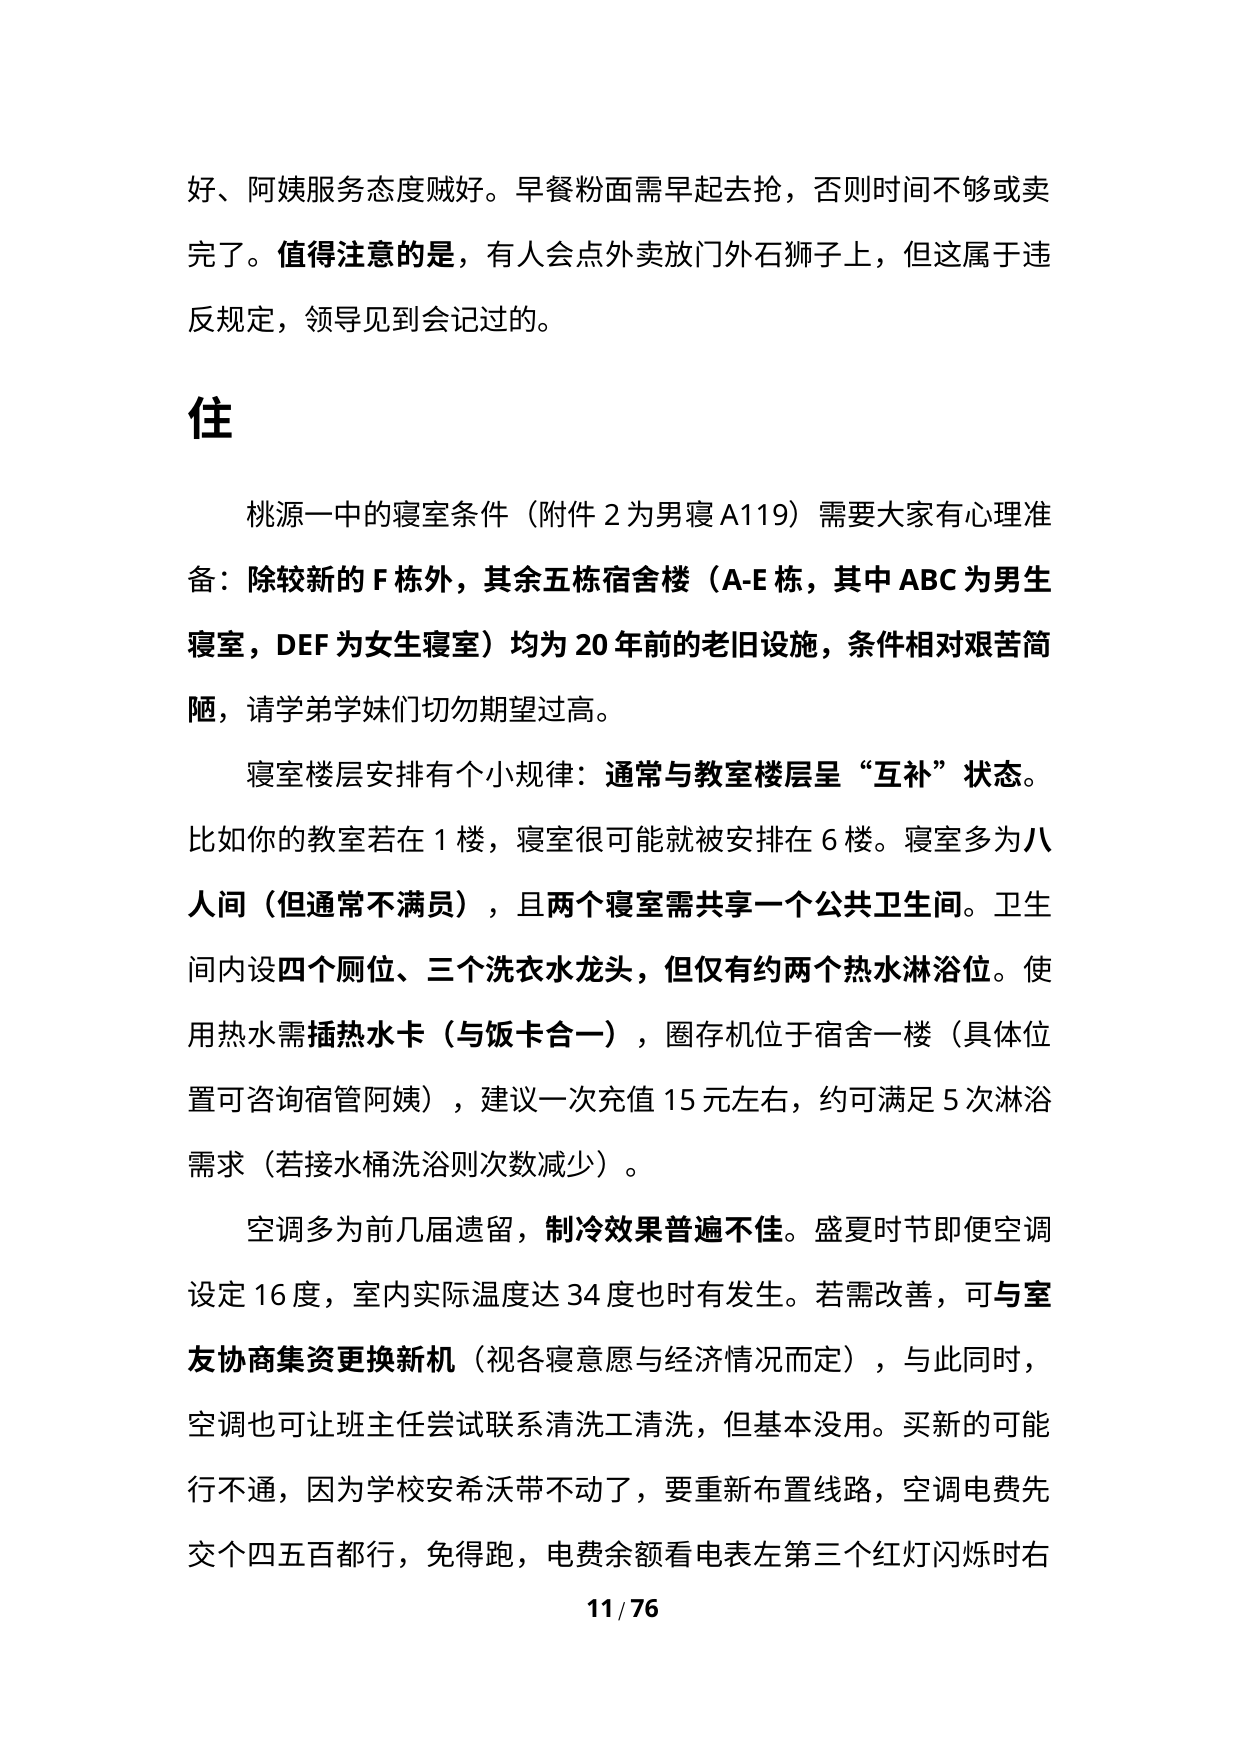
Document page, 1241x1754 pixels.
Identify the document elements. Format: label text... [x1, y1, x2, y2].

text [187, 156, 1053, 351]
text 住 [187, 367, 1053, 464]
text 寝室楼层安排有个小规律：通常与教室楼层呈“互补”状态。比如你的教室若在1楼，寝室很可能就被安排在6楼。寝室多为八人间（但通常不满员），且两个寝室需共享一个公共卫生间。卫生间内设四个厕位、三个洗衣水龙头，但仅有约两个热水淋浴位。使用热水需插热水卡（与饭卡合一），圈存机位于宿舍一楼（具体位置可咨询宿管阿姨），建议一次充值15元左右，约可满足5次淋浴需求（若接水桶洗浴则次数减少）。 [187, 741, 1053, 1196]
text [187, 1196, 1053, 1586]
text 桃源一中的寝室条件（附件2为男寝A119）需要大家有心理准备：除较新的F栋外，其余五栋宿舍楼（A-E栋，其中ABC为男生寝室，DEF为女生寝室）均为20年前的老旧设施，条件相对艰苦简陋，请学弟学妹们切勿期望过高。 [187, 481, 1053, 741]
